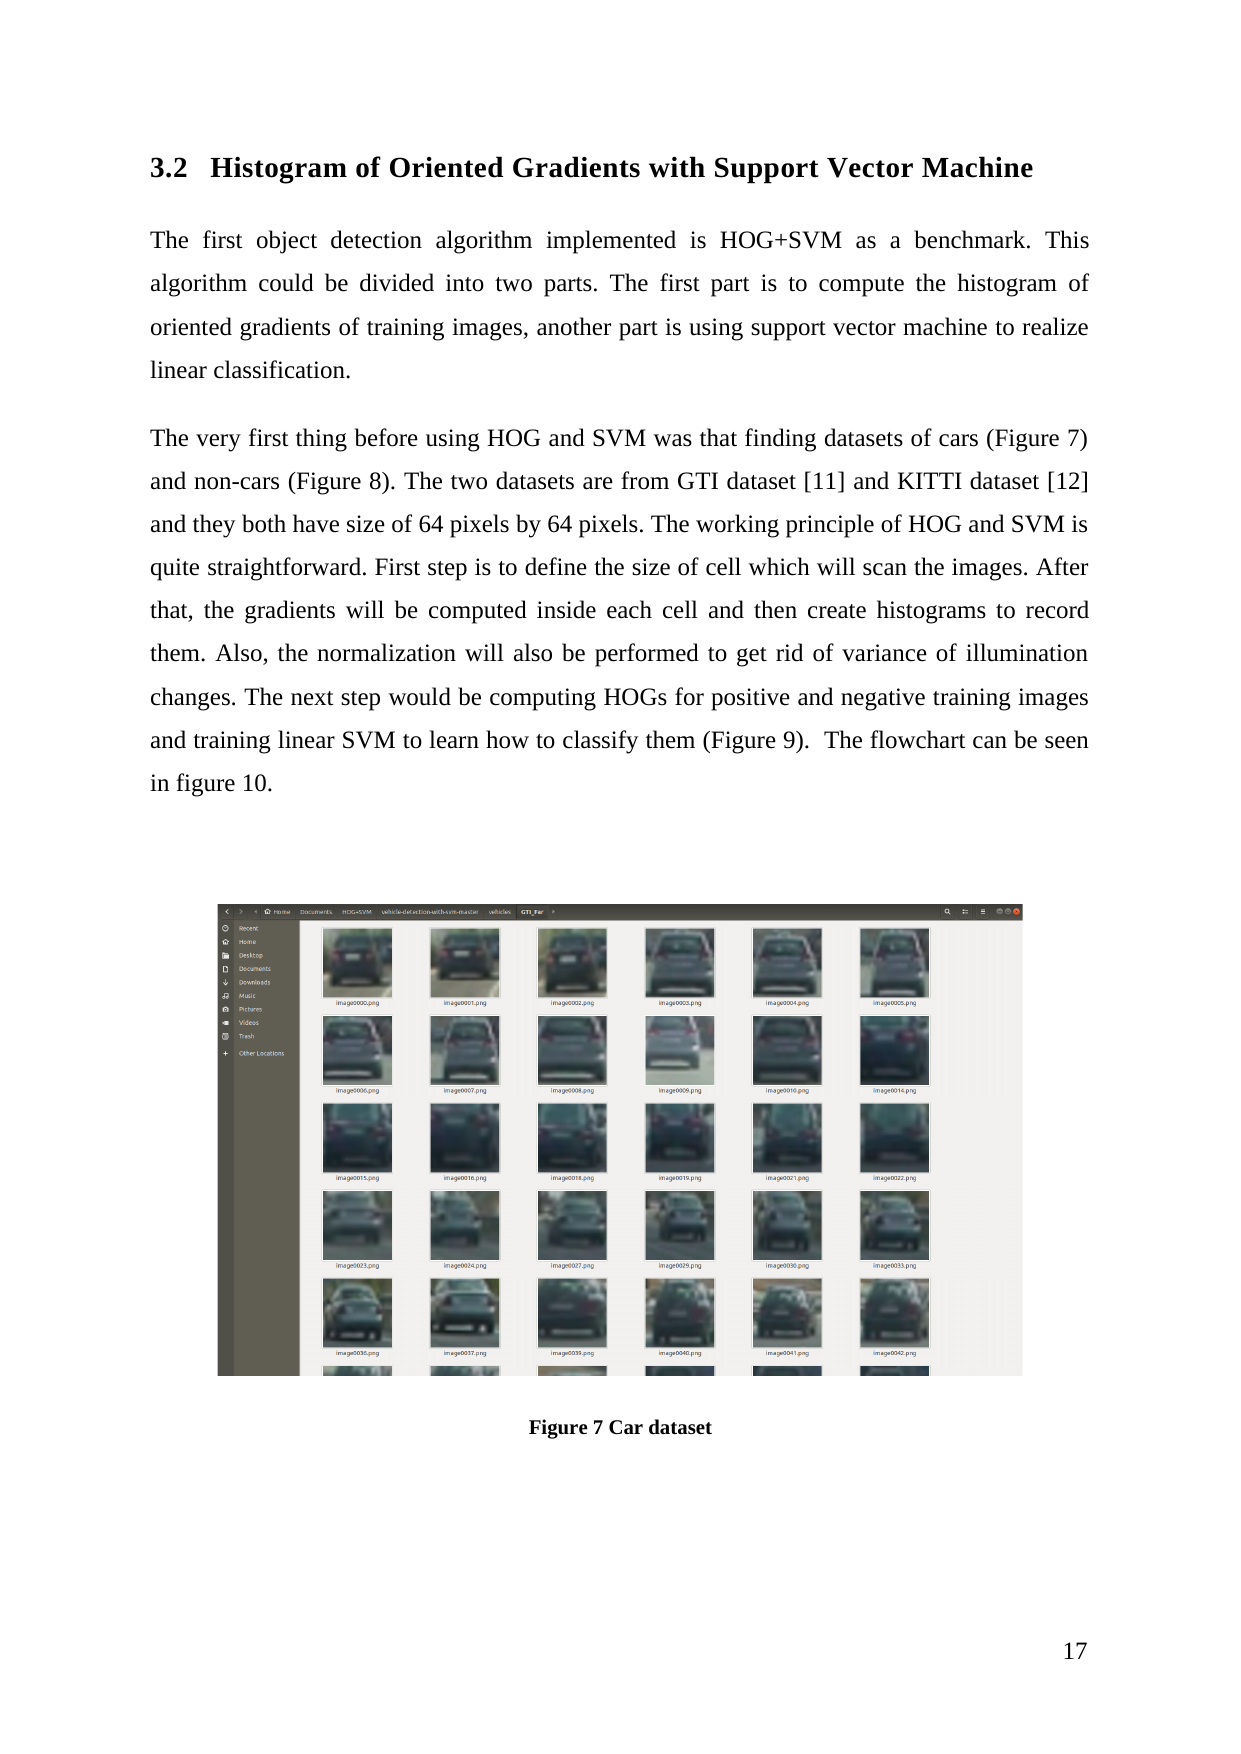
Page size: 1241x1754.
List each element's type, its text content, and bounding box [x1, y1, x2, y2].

text The first object detection algorithm implemented is HOG+SVM as a benchmark. This algorithm could be divided into two parts. The first part is to compute the histogram of oriented gradients of training images, another part is using support vector machine to realize linear classification. [150, 225, 1090, 383]
text The very first thing before using HOG and SVM was that finding datasets of cars (Figure 7) and non-cars (Figure 8). The two datasets are from GTI dataset [11] and KITTI dataset [12] and they both have size of 64 pixels by 64 pixels. The working principle of HOG and SVM is quite straightforward. First step is to define the size of cell which will scan the images. After that, the gradients will be computed inside each cell and then create histograms to record them. Also, the normalization will also be performed to get rid of variance of illumination changes. The next step would be computing HOGs for positive and negative training images and training linear SVM to learn how to classify them (Figure 9). The flowchart can be seen in figure 10. [150, 423, 1090, 797]
picture [217, 904, 1023, 1376]
subtitle Histogram of Oriented Gradients with Support Vector Machine [150, 150, 1090, 183]
text Figure 7 Car dataset [150, 1414, 1090, 1439]
